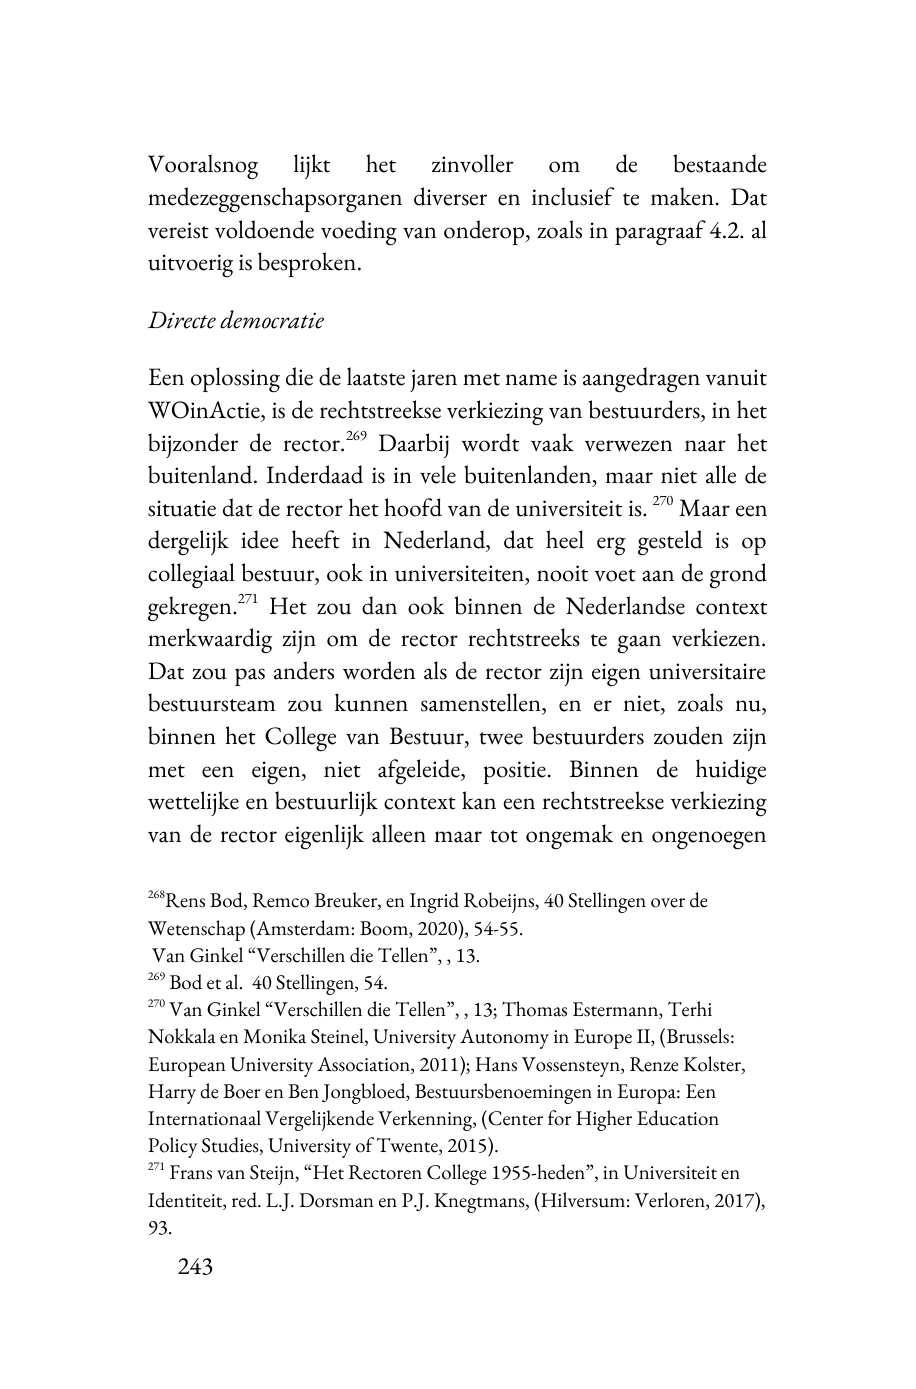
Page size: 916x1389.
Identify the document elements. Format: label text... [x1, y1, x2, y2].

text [148, 148, 768, 278]
text Een oplossing die de laatste jaren met name is aangedragen vanuit WOinActie, is de rechtstreekse verkiezing van bestuurders, in het bijzonder de rector. Daarbij wordt vaak verwezen naar het buitenland. Inderdaad is in vele buitenlanden, maar niet alle de situatie dat de rector het hoofd van de universiteit is. Maar een dergelijk idee heeft in Nederland, dat heel erg gesteld is op collegiaal bestuur, ook in universiteiten, nooit voet aan de grond gekregen. Het zou dan ook binnen de Nederlandse context merkwaardig zijn om de rector rechtstreeks te gaan verkiezen. Dat zou pas anders worden als de rector zijn eigen universitaire bestuursteam zou kunnen samenstellen, en er niet, zoals nu, binnen het College van Bestuur, twee bestuurders zouden zijn met een eigen, niet afgeleide, positie. Binnen de huidige wettelijke en bestuurlijk context kan een rechtstreekse verkiezing van de rector eigenlijk alleen maar tot ongemak en ongenoegen leiden. In dat verband is het nog eens goed om te kijken naar ervaringen mede de burgemeestersreferenda die we in Nederland een korte periode hebben gehad vanaf 2001 en die in 2009 weer zijn afgeschaft vanwege de zeer lage opkomsten. [148, 361, 768, 850]
subtitle Directe democratie [148, 303, 768, 336]
